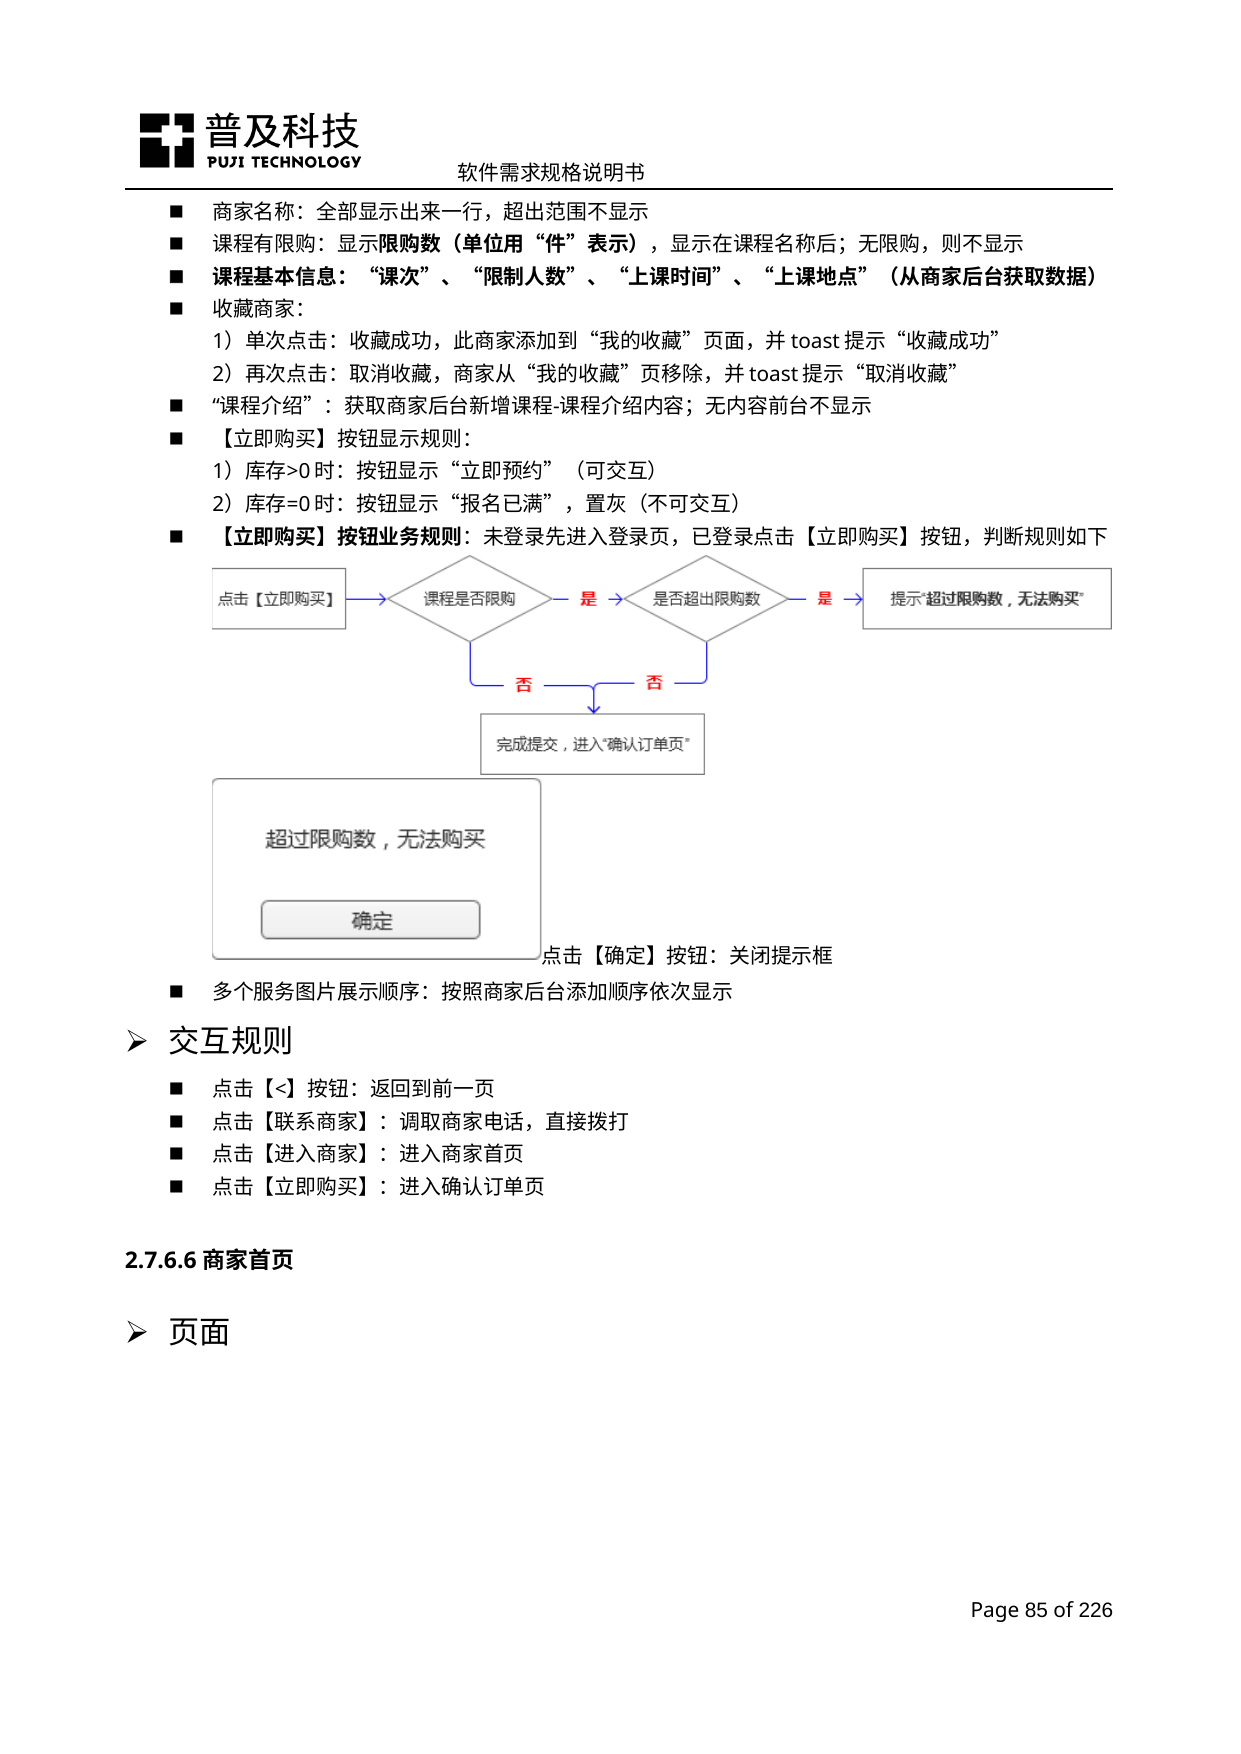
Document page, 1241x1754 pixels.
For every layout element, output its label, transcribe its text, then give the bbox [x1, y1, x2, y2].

subtitle 商家首页 [124, 1226, 1113, 1291]
list 1）单次点击：收藏成功，此商家添加到“我的收藏”页面，并toast提示“收藏成功” [212, 324, 1113, 356]
list 【立即购买】按钮业务规则：未登录先进入登录页，已登录点击【立即购买】按钮，判断规则如下 [168, 519, 1113, 551]
list 点击【<】按钮：返回到前一页 [168, 1071, 1113, 1104]
list 收藏商家： [168, 291, 1113, 324]
list 2）库存=0时：按钮显示“报名已满”，置灰（不可交互） [212, 486, 1113, 519]
list 课程有限购：显示限购数（单位用“件”表示），显示在课程名称后；无限购，则不显示 [168, 226, 1113, 259]
list 1）库存>0时：按钮显示“立即预约”（可交互） [212, 454, 1113, 486]
list 页面 [124, 1297, 1113, 1362]
list 课程基本信息：“课次”、“限制人数”、“上课时间”、“上课地点”（从商家后台获取数据） [168, 259, 1113, 291]
picture [212, 555, 1112, 775]
list 多个服务图片展示顺序：按照商家后台添加顺序依次显示 [168, 974, 1113, 1006]
picture [124, 103, 365, 180]
list “课程介绍”：获取商家后台新增课程-课程介绍内容；无内容前台不显示 [168, 389, 1113, 421]
list 交互规则 [124, 1006, 1113, 1071]
list 点击【立即购买】：进入确认订单页 [168, 1169, 1113, 1201]
picture [212, 778, 542, 960]
list 点击【联系商家】：调取商家电话，直接拨打 [168, 1104, 1113, 1136]
list 2）再次点击：取消收藏，商家从“我的收藏”页移除，并toast提示“取消收藏” [212, 356, 1113, 389]
list 商家名称：全部显示出来一行，超出范围不显示 [168, 194, 1113, 226]
list 点击【进入商家】：进入商家首页 [168, 1136, 1113, 1169]
list 【立即购买】按钮显示规则： [168, 421, 1113, 454]
